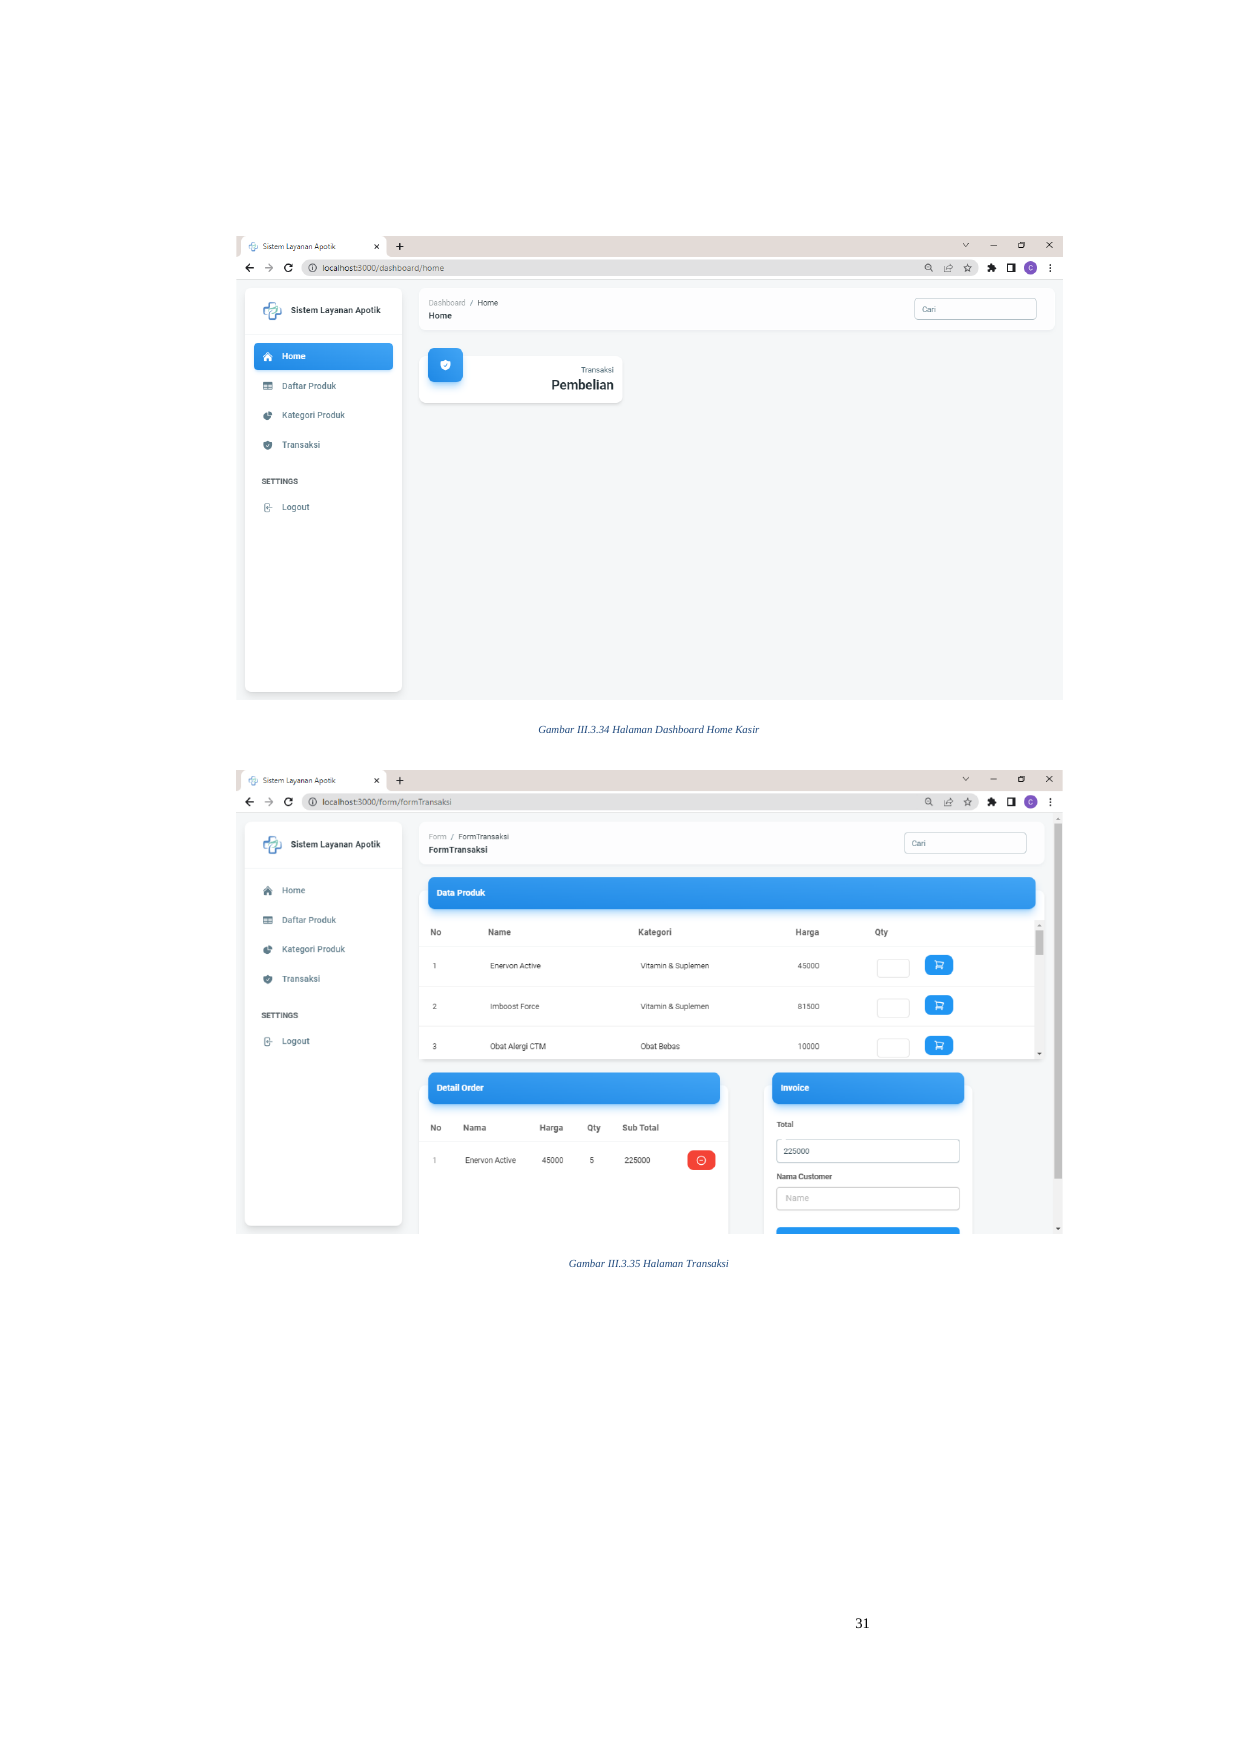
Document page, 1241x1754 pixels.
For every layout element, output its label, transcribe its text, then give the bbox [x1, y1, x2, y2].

picture [236, 770, 1063, 1234]
picture [236, 236, 1063, 700]
